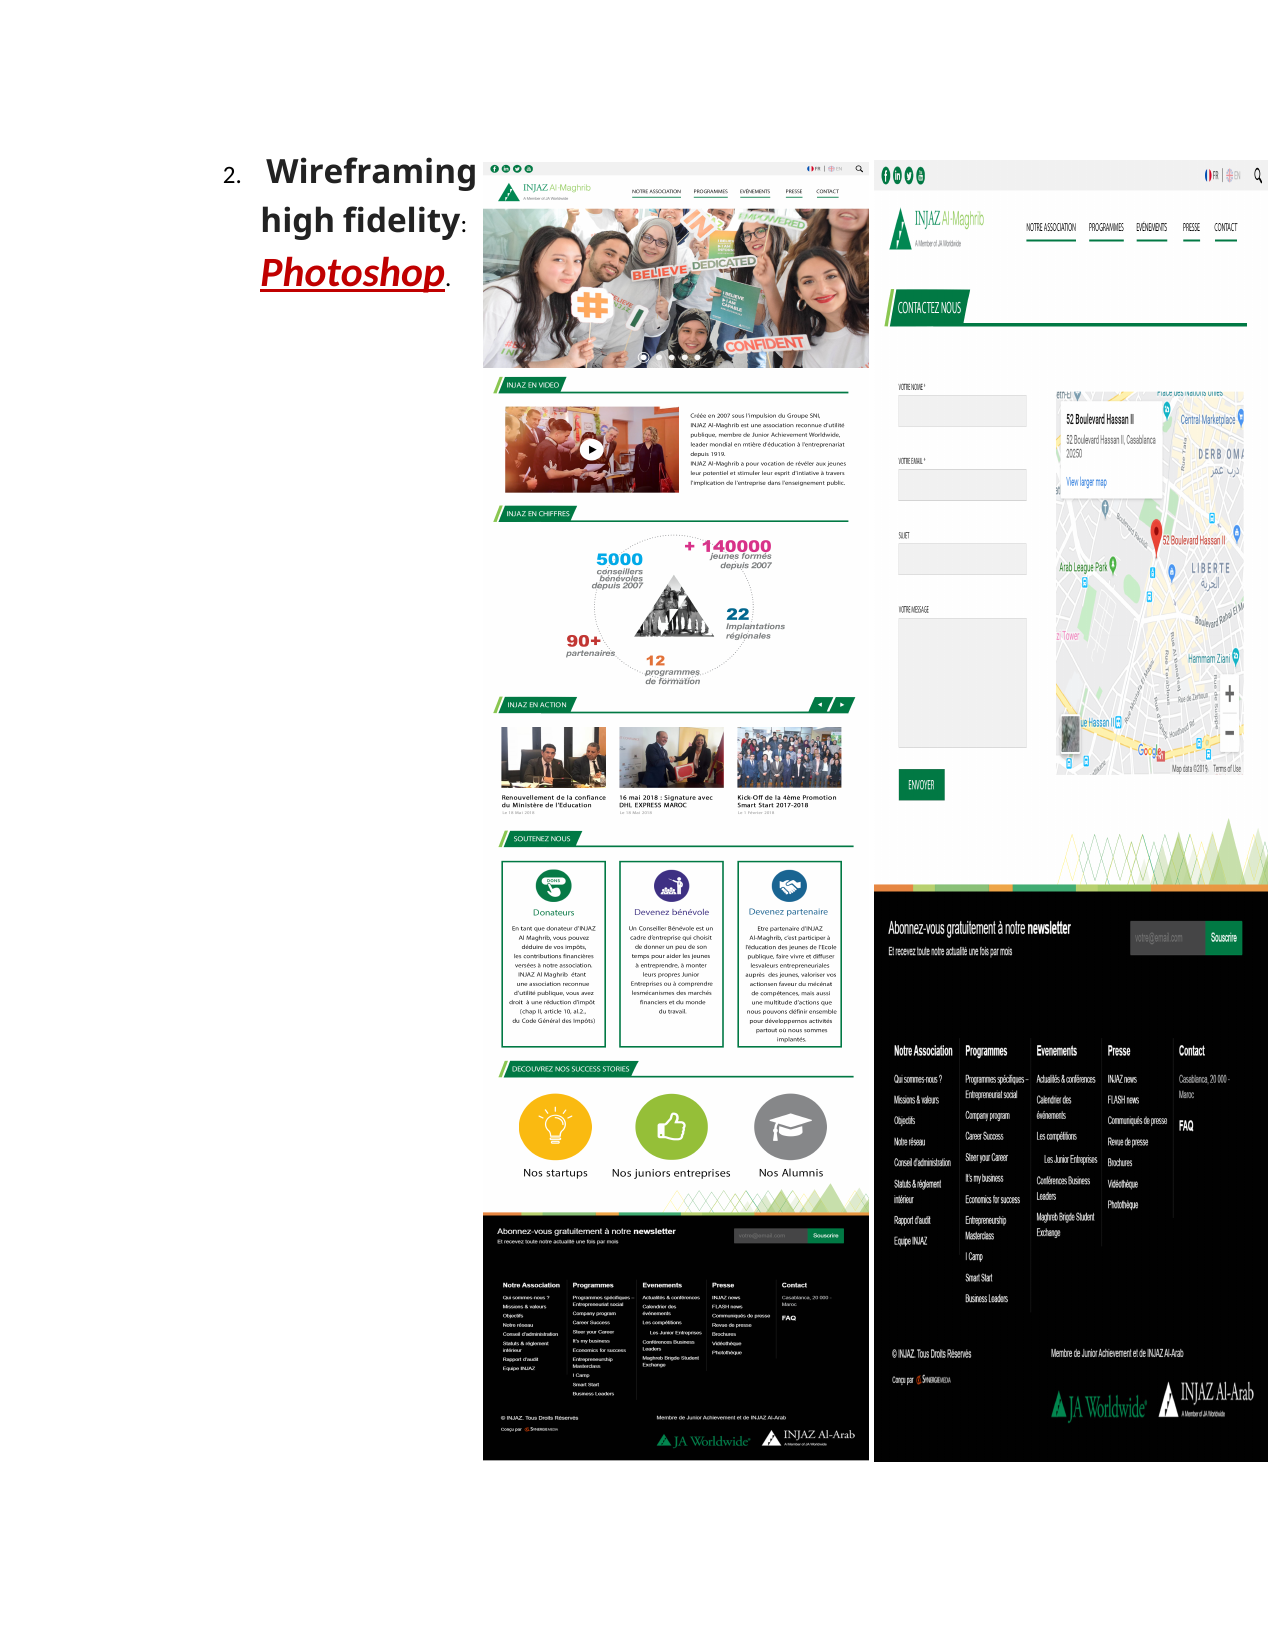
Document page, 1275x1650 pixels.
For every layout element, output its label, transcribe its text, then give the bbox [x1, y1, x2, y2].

list Wireframing high fidelity: Photoshop. [223, 148, 1127, 297]
picture [483, 162, 869, 1488]
picture [874, 160, 1268, 1471]
